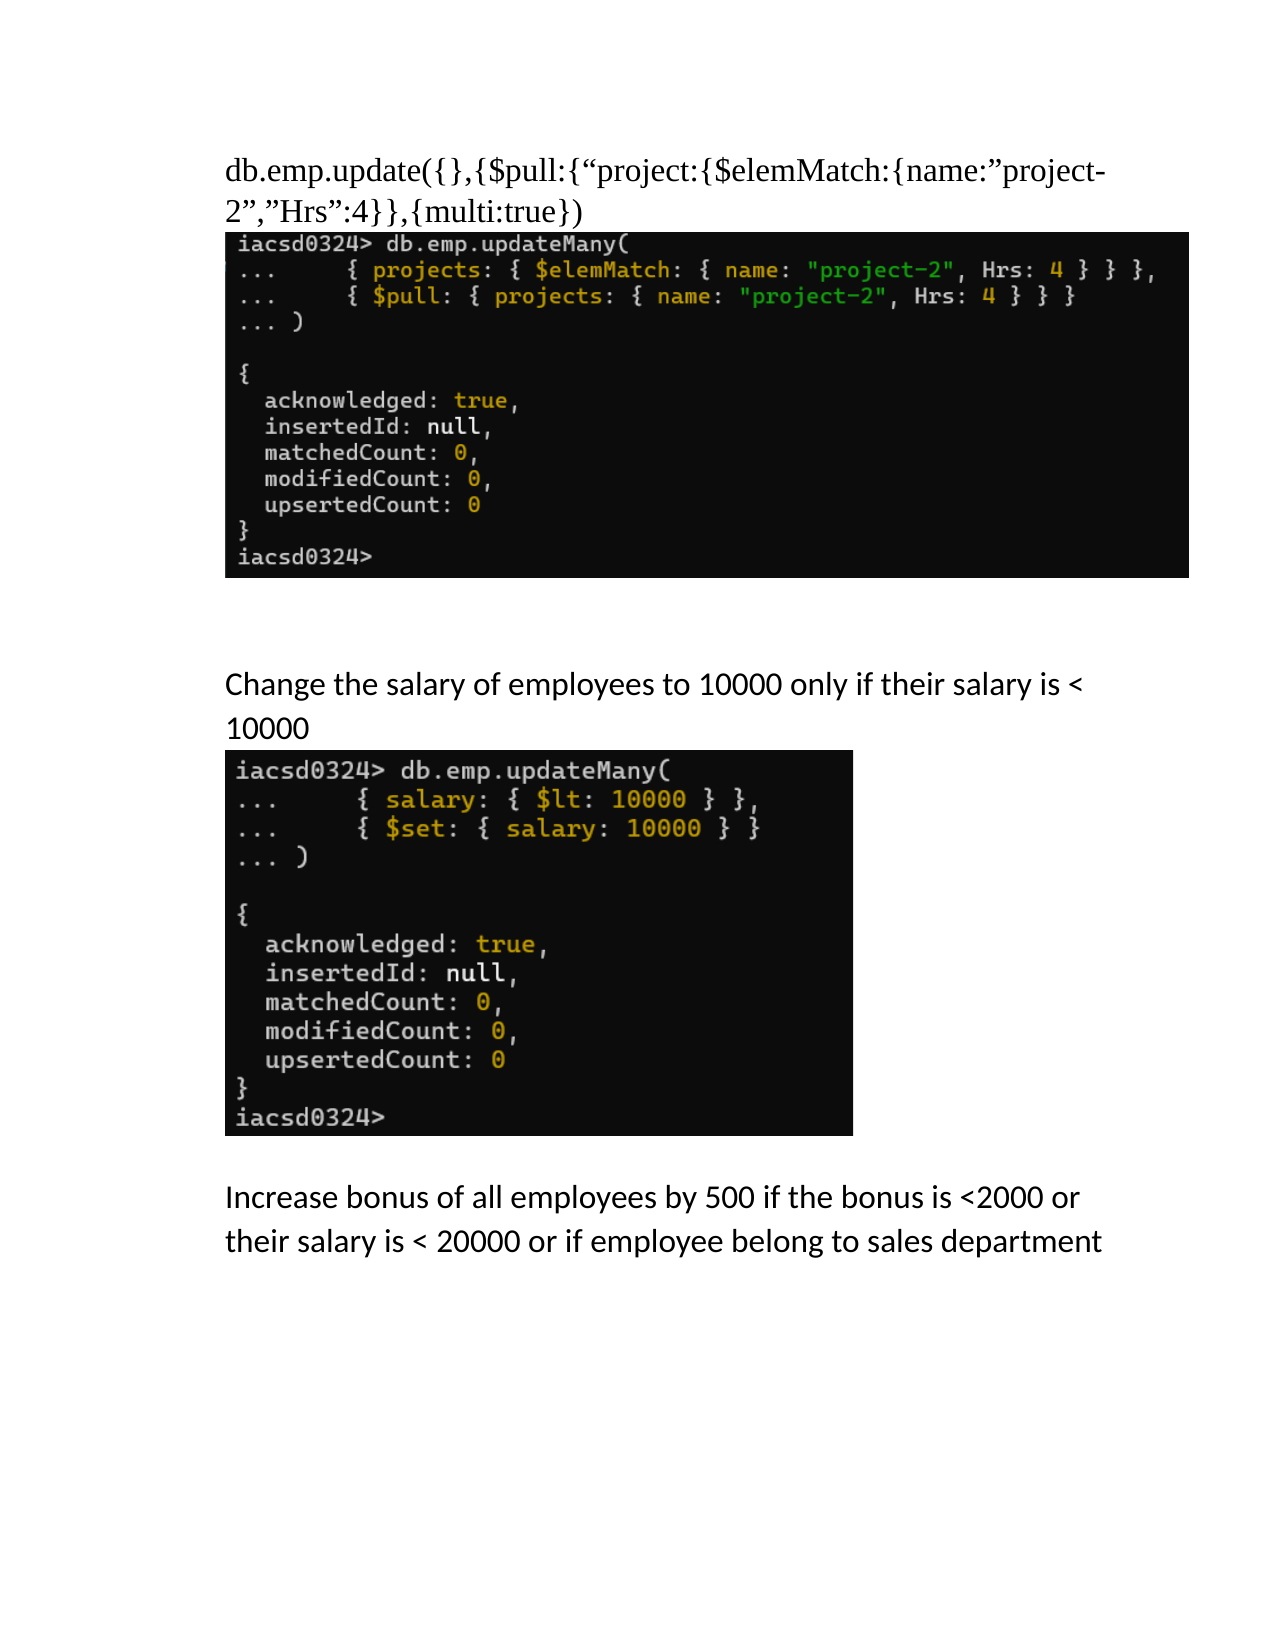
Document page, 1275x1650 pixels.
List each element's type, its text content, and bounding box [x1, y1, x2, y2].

list Change the salary of employees to 10000 only if their salary is < 10000 [225, 663, 1125, 748]
picture [225, 750, 854, 1136]
picture [225, 232, 1189, 578]
list db.emp.update({},{$pull:{“project:{$elemMatch:{name:”project- 2”,”Hrs”:4}},{multi:true}) [225, 150, 1125, 230]
list Increase bonus of all employees by 500 if the bonus is <2000 or their salary is < 20000 or if employee belong to sales department [225, 1176, 1125, 1261]
